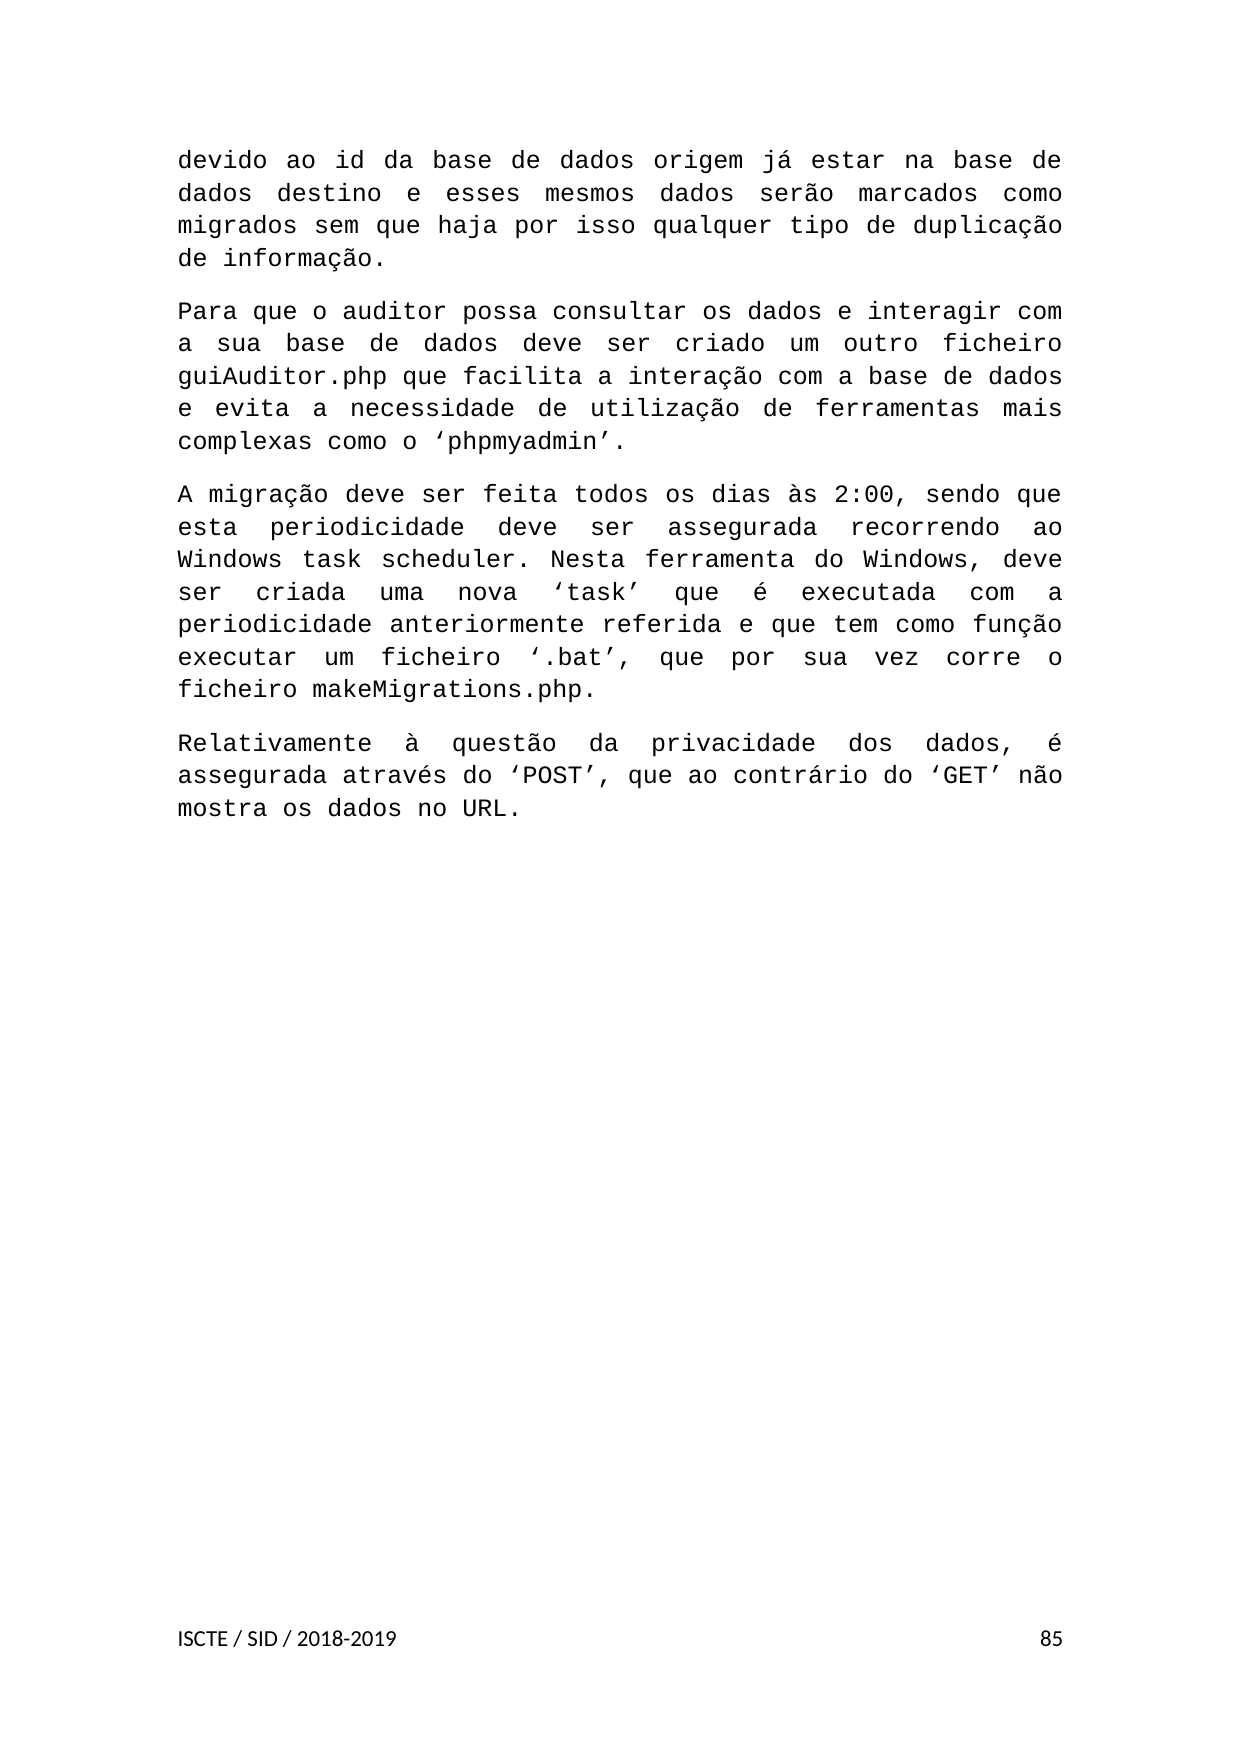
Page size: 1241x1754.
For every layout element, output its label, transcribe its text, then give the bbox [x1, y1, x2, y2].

text Para que o auditor possa consultar os dados e interagir com a sua base de dados deve ser criado um outro ficheiro guiAuditor.php que facilita a interação com a base de dados e evita a necessidade de utilização de ferramentas mais complexas como o ‘phpmyadmin’. [177, 298, 1063, 457]
text A migração deve ser feita todos os dias às 2:00, sendo que esta periodicidade deve ser assegurada recorrendo ao Windows task scheduler. Nesta ferramenta do Windows, deve ser criada uma nova ‘task’ que é executada com a periodicidade anteriormente referida e que tem como função executar um ficheiro ‘.bat’, que por sua vez corre o ficheiro makeMigrations.php. [177, 482, 1063, 705]
text Relativamente à questão da privacidade dos dados, é assegurada através do ‘POST’, que ao contrário do ‘GET’ não mostra os dados no URL. [177, 730, 1063, 823]
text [177, 148, 1063, 273]
